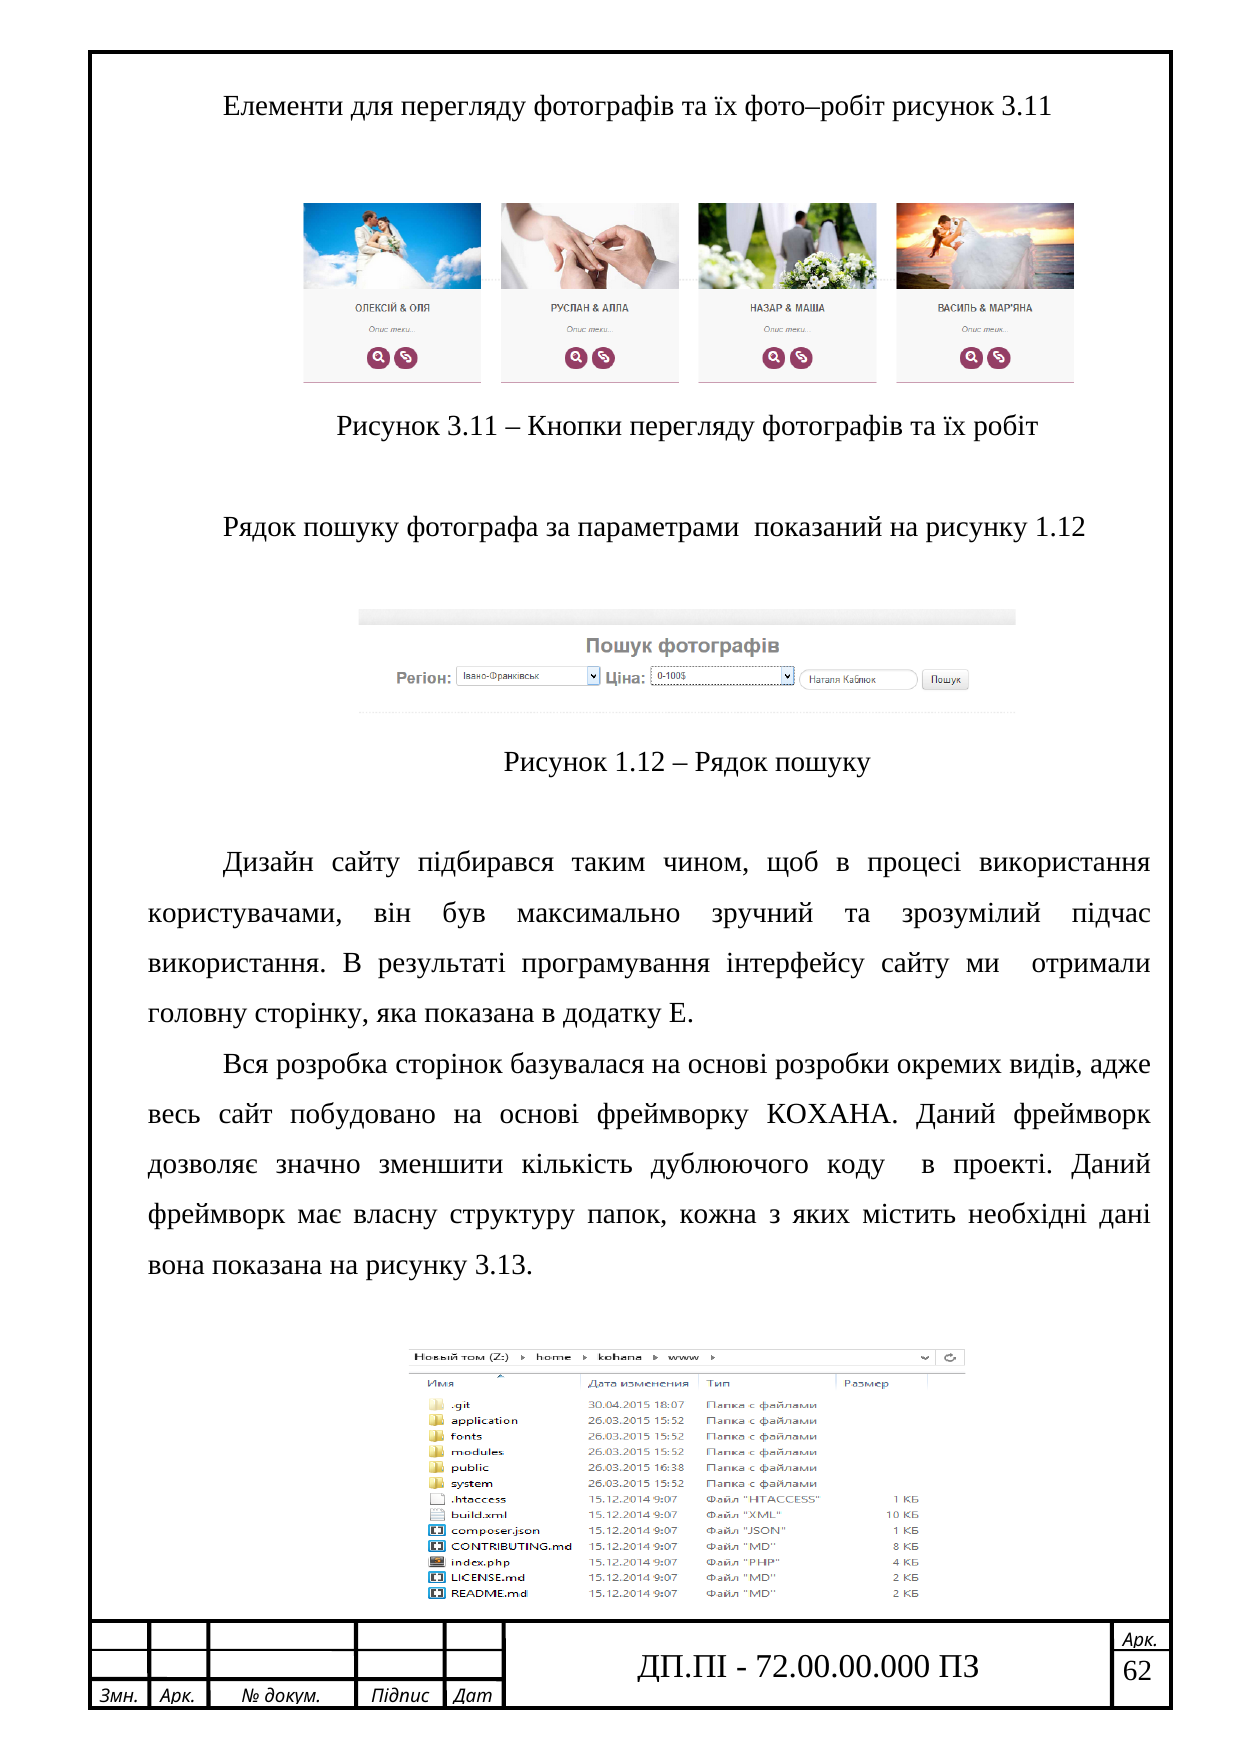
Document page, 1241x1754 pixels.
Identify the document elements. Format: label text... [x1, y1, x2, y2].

text Вся розробка сторінок базувалася на основі розробки окремих видів, адже весь сайт побудовано на основі фреймворку КОХАНА. Даний фреймворк дозволяє значно зменшити кількість дублюючого коду в проекті. Даний фреймворк має власну структуру папок, кожна з яких містить необхідні дані вона показана на рисунку 3.13. [148, 1046, 1152, 1281]
text Рисунок 1.12 – Рядок пошуку [148, 744, 1152, 777]
text Дизайн сайту підбирався таким чином, щоб в процесі використання користувачами, він був максимально зручний та зрозумілий підчас використання. В результаті програмування інтерфейсу сайту ми отримали головну сторінку, яка показана в додатку Е. [148, 844, 1152, 1029]
text Рисунок 3.11 – Кнопки перегляду фотографів та їх робіт [148, 408, 1152, 442]
picture [358, 609, 1016, 728]
text Рядок пошуку фотографа за параметрами показаний на рисунку 1.12 [148, 509, 1152, 542]
text Елементи для перегляду фотографів та їх фото–робіт рисунок 3.11 [148, 88, 1152, 122]
picture [294, 189, 1080, 392]
picture [408, 1347, 966, 1601]
